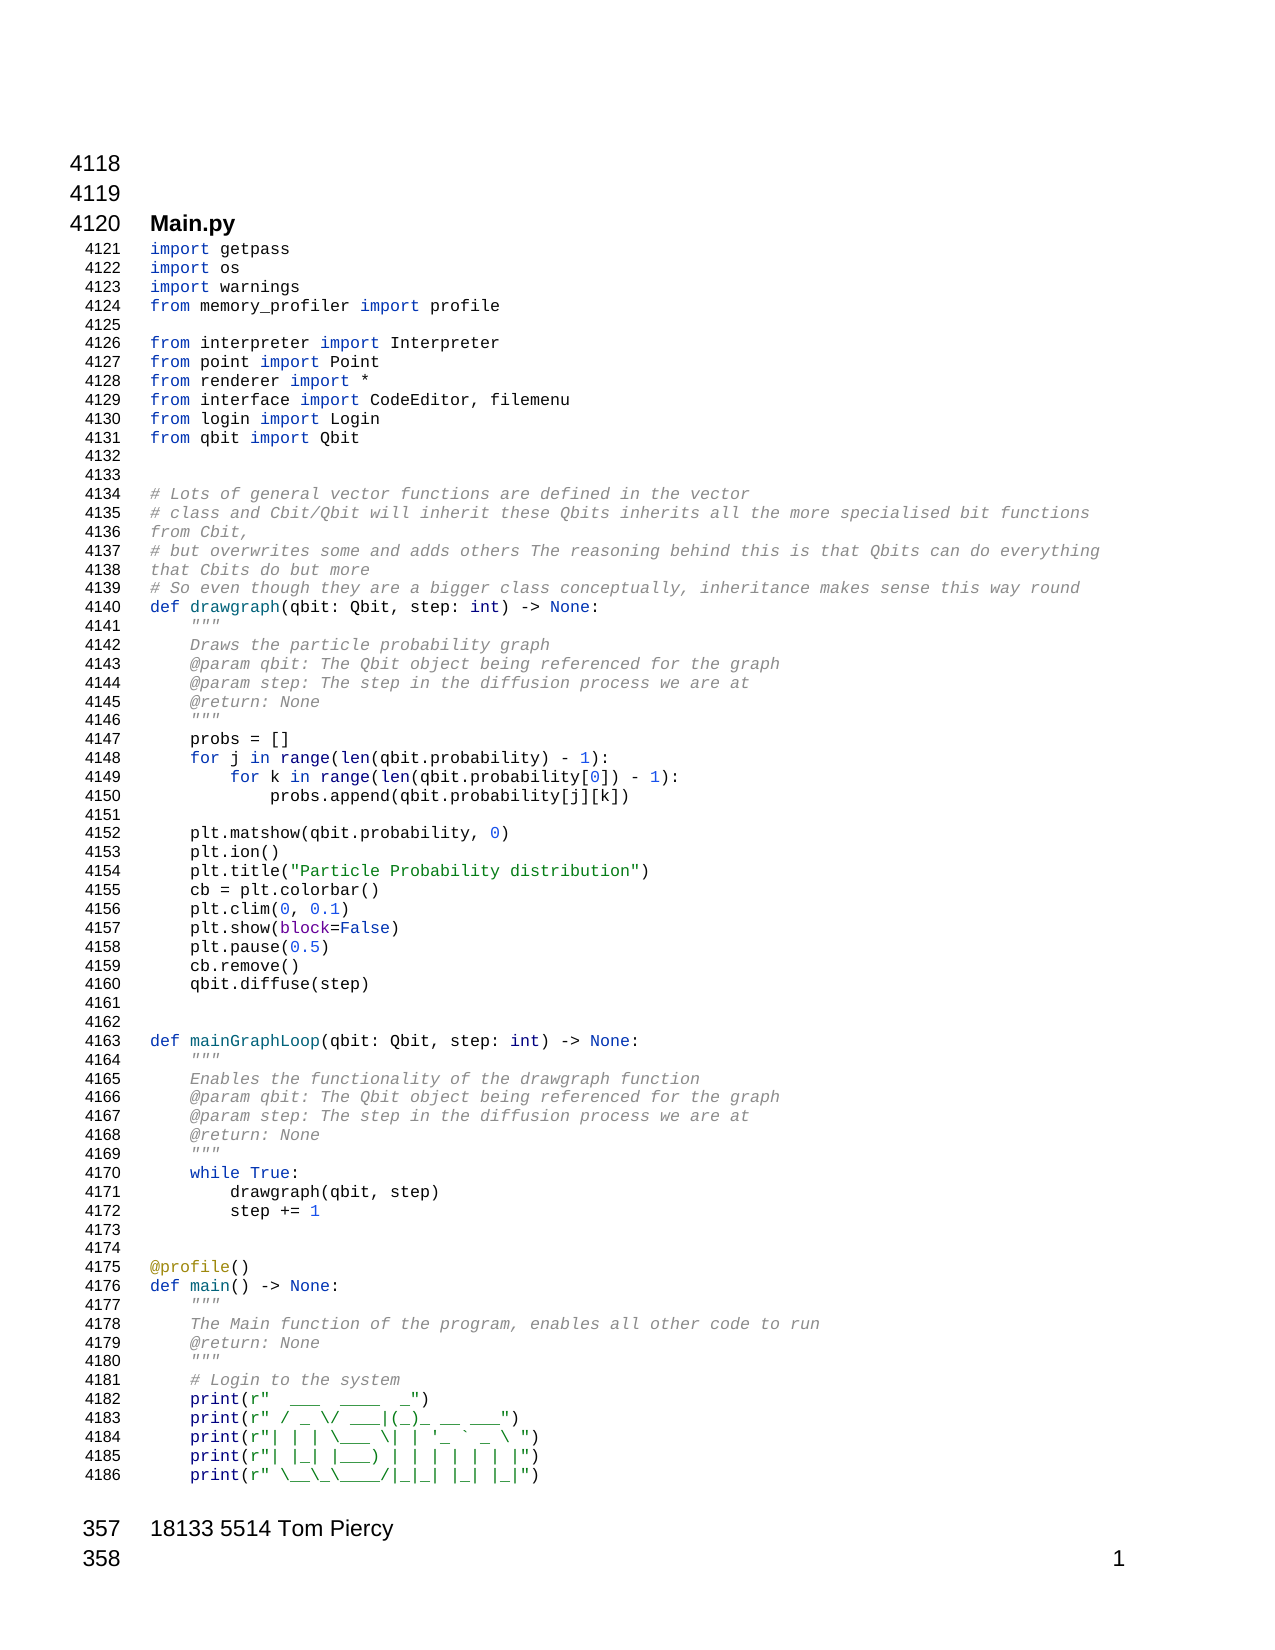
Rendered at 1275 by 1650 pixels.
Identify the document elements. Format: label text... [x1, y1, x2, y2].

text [150, 241, 1125, 1485]
picture [193, 1037, 199, 1046]
text Main.py [150, 210, 1125, 237]
picture [193, 1282, 199, 1291]
